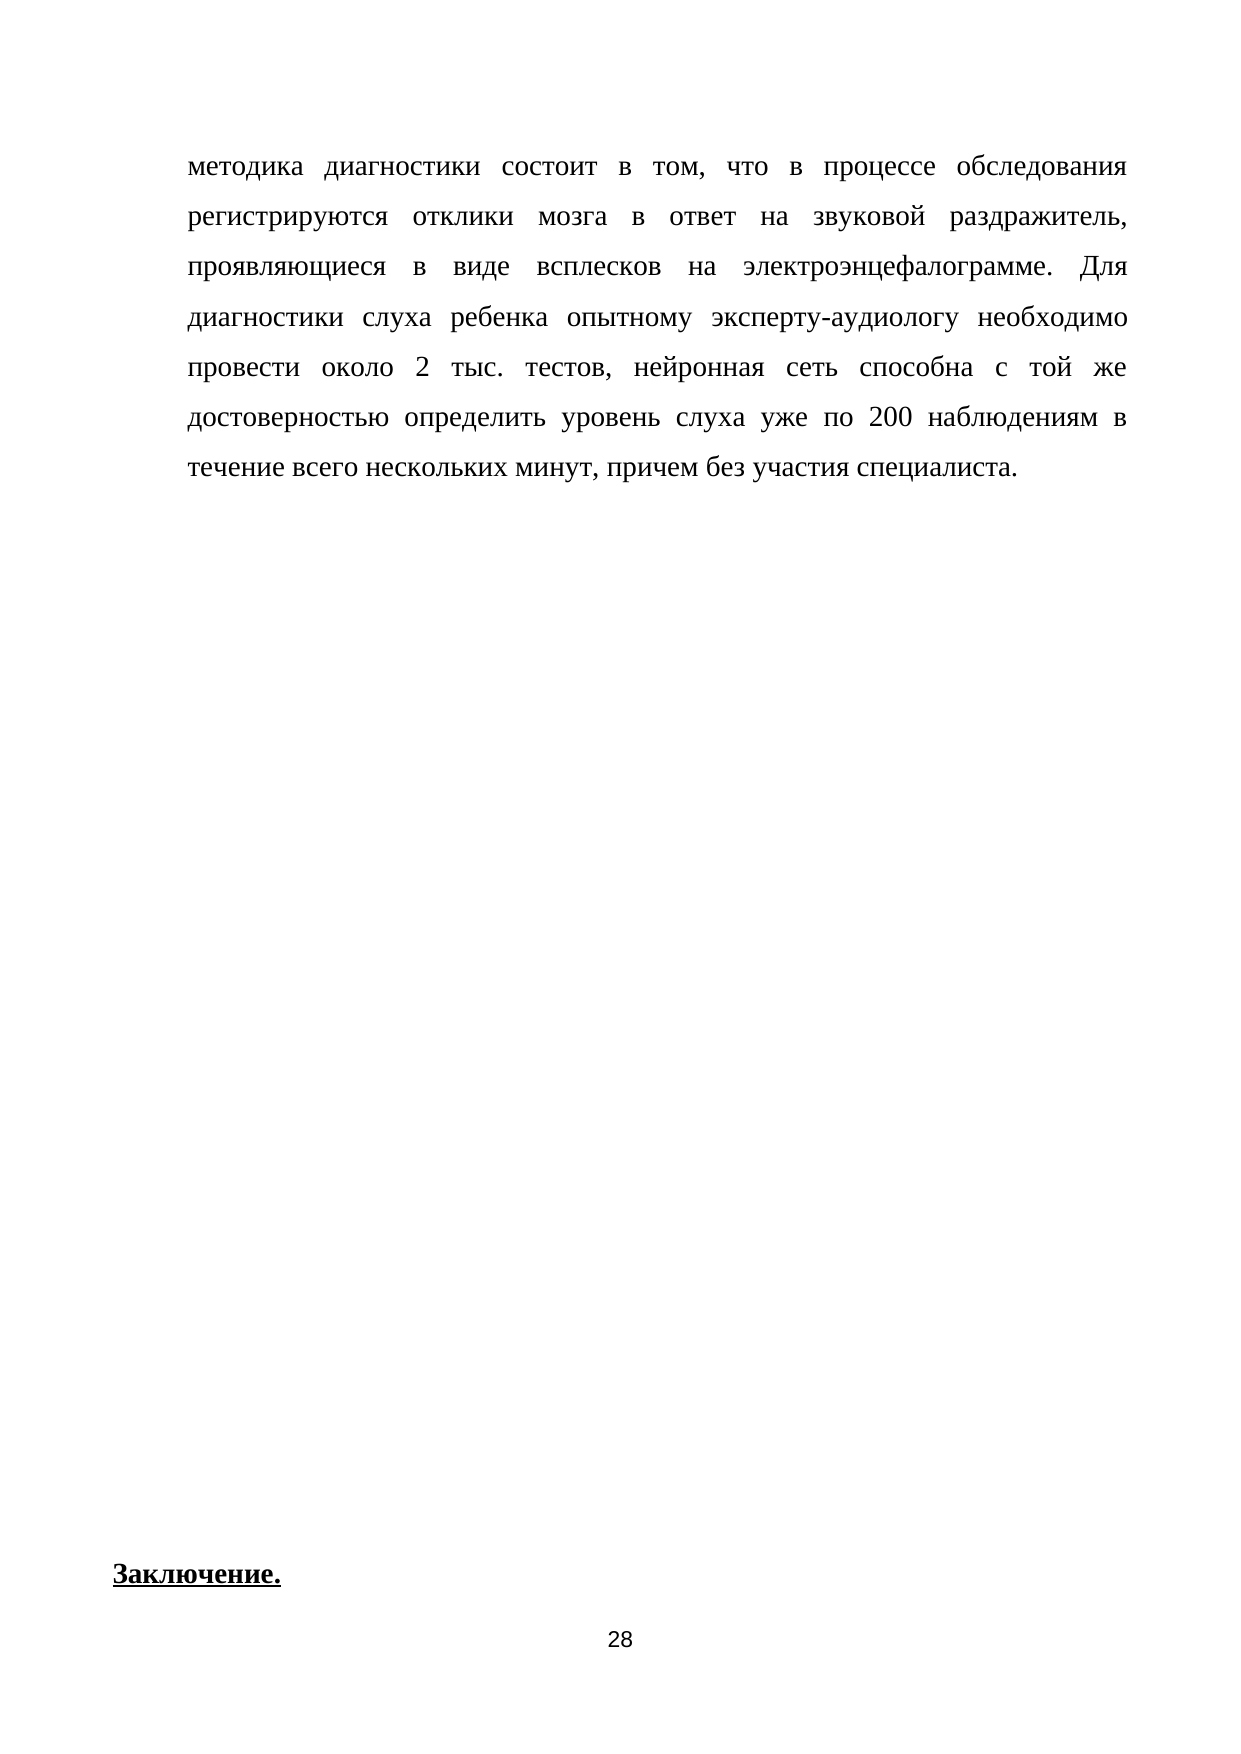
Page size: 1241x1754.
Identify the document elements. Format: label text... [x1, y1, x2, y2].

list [150, 148, 1128, 483]
text Заключение. [112, 1556, 1128, 1590]
